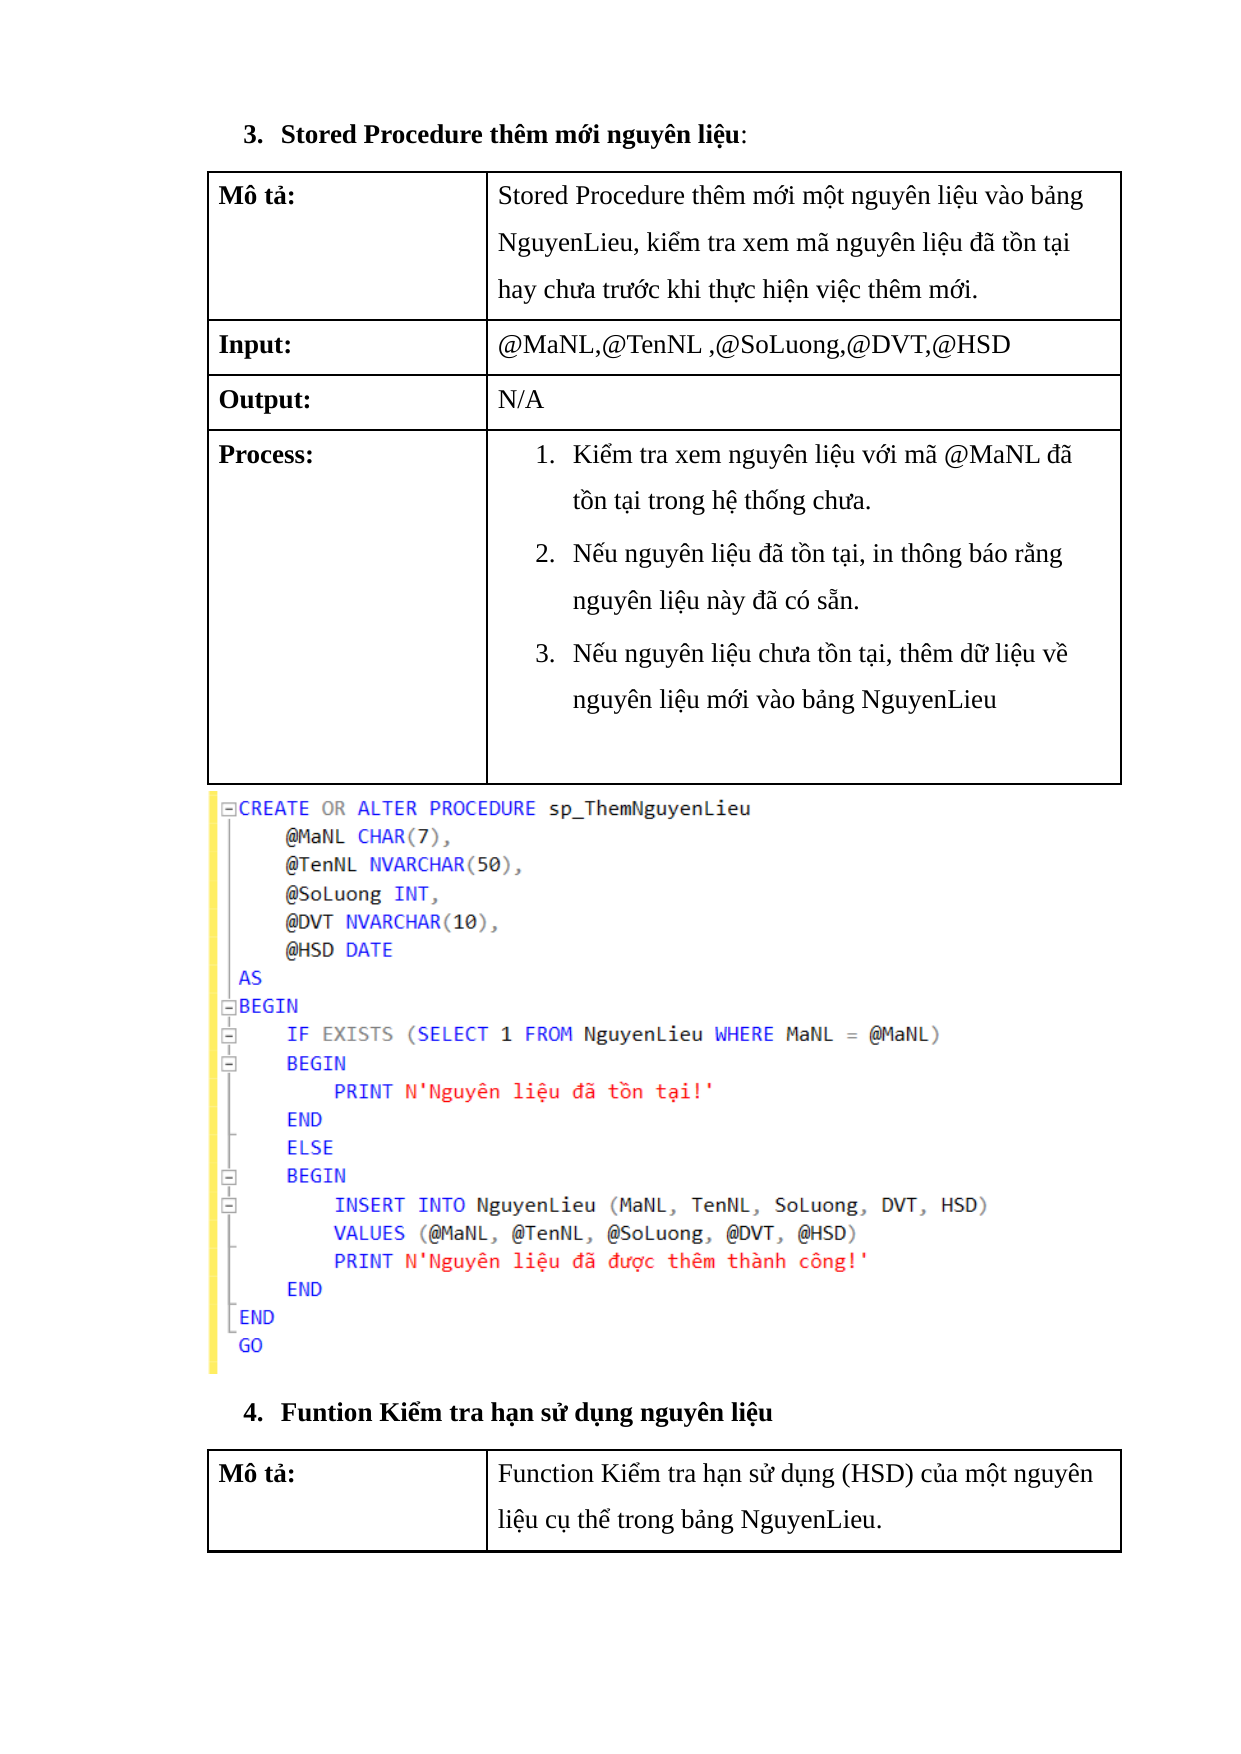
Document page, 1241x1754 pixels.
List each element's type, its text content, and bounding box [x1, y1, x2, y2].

list Stored Procedure thêm mới nguyên liệu: [243, 118, 1122, 149]
picture [206, 791, 1123, 1374]
table_cell N/A [488, 376, 1120, 429]
table_cell Kiểm tra xem nguyên liệu với mã @MaNL đã tồn tại trong hệ thống chưa. Nếu nguyên liệu đã tồn tại, in thông báo rằng nguyên liệu này đã có sẵn. Nếu nguyên liệu chưa tồn tại, thêm dữ liệu về nguyên liệu mới vào bảng NguyenLieu [488, 431, 1120, 783]
table_cell Input: [209, 321, 486, 374]
table_header Mô tả: [209, 173, 486, 319]
table_header Function Kiểm tra hạn sử dụng (HSD) của một nguyên liệu cụ thể trong bảng NguyenLieu. [488, 1451, 1120, 1550]
list Funtion Kiểm tra hạn sử dụng nguyên liệu [243, 1396, 1122, 1427]
table_header Stored Procedure thêm mới một nguyên liệu vào bảng NguyenLieu, kiểm tra xem mã nguyên liệu đã tồn tại hay chưa trước khi thực hiện việc thêm mới. [488, 173, 1120, 319]
table_cell Output: [209, 376, 486, 429]
table_header Mô tả: [209, 1451, 486, 1550]
table_cell Process: [209, 431, 486, 783]
table_cell @MaNL,@TenNL ,@SoLuong,@DVT,@HSD [488, 321, 1120, 374]
